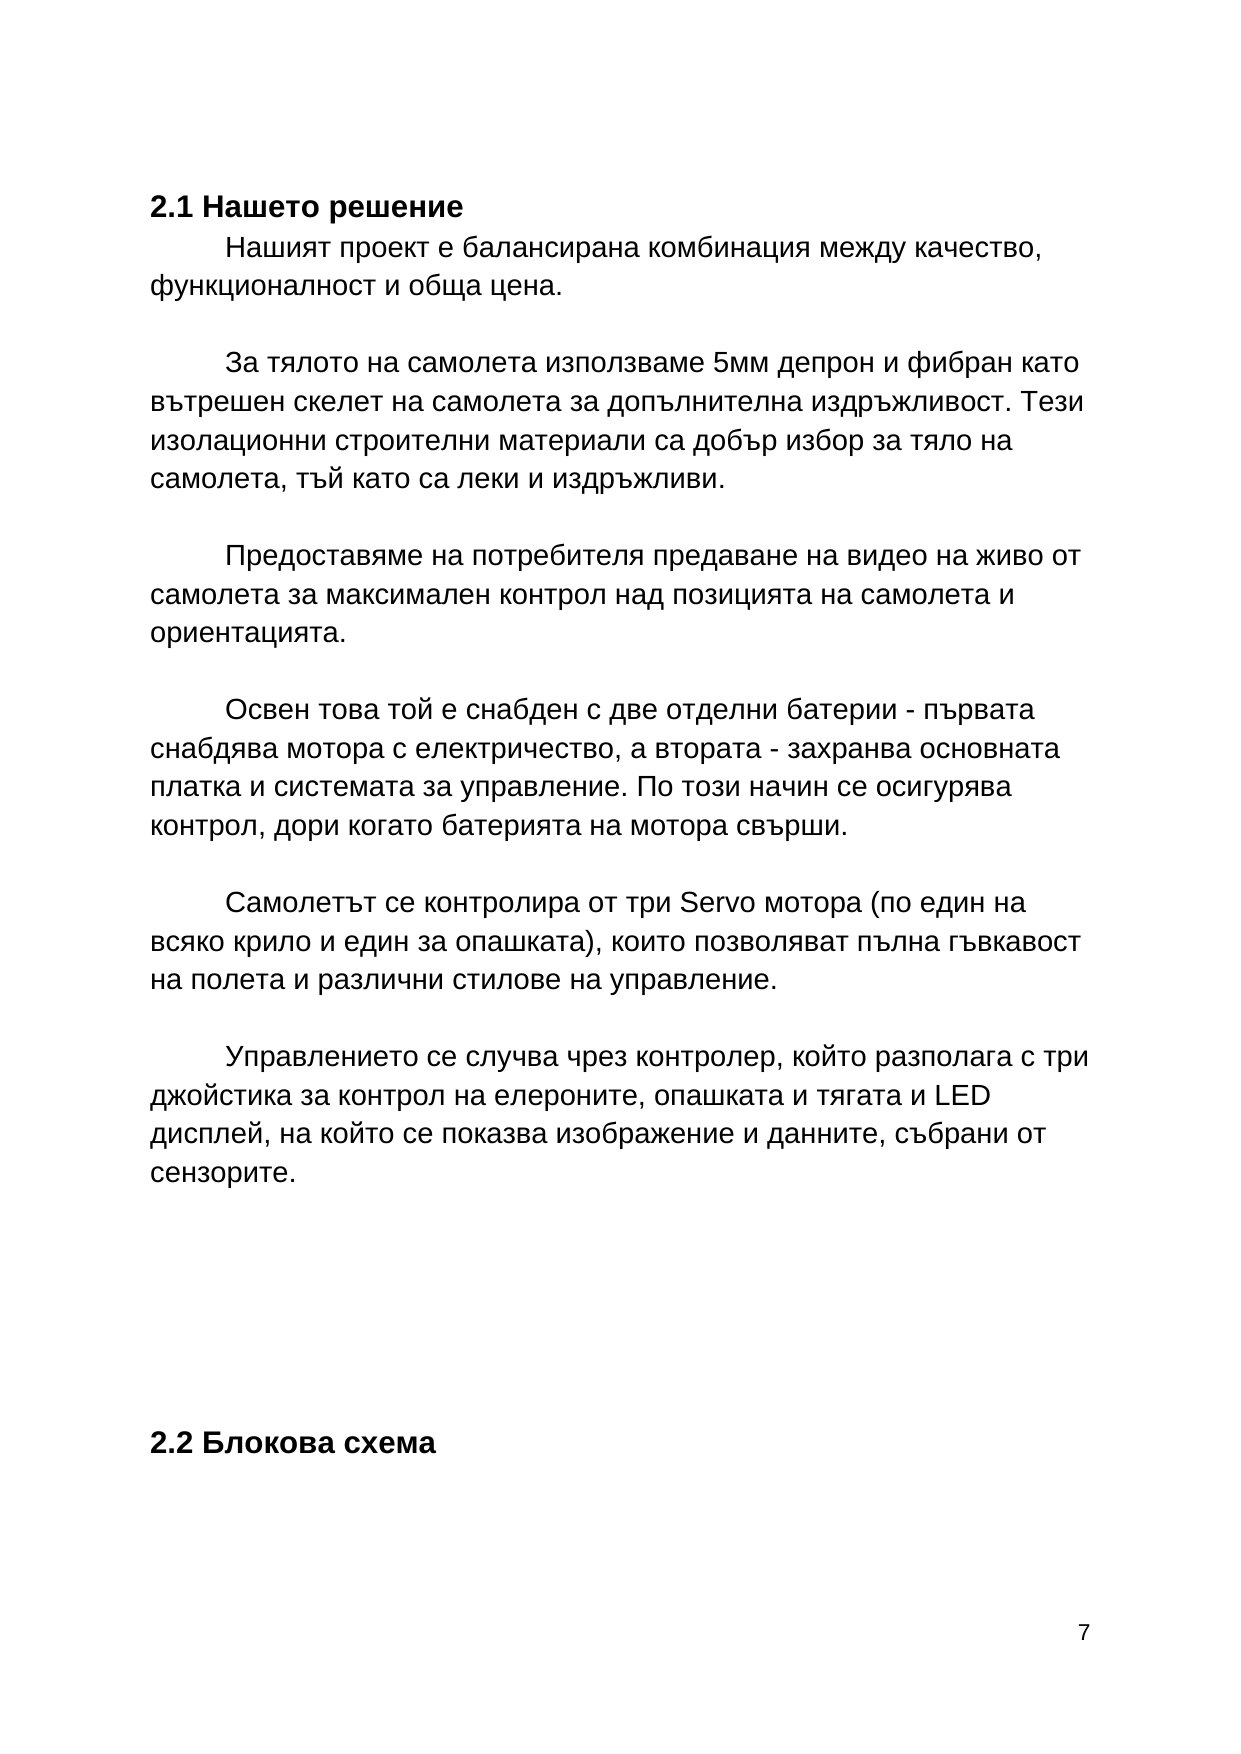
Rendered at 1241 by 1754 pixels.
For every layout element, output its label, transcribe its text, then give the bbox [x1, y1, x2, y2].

text Нашият проект е балансирана комбинация между качество, функционалност и обща цена. [150, 230, 1090, 302]
text Освен това той е снабден с две отделни батерии - първата снабдява мотора с електричество, а втората - захранва основната платка и системата за управление. По този начин се осигурява контрол, дори когато батерията на мотора свърши. [150, 692, 1090, 841]
text За тялото на самолета използваме 5мм депрон и фибран като вътрешен скелет на самолета за допълнителна издръжливост. Тези изолационни строителни материали са добър избор за тяло на самолета, тъй като са леки и издръжливи. [150, 345, 1090, 494]
text 2.1 Нашето решение [150, 188, 1090, 224]
text 2.2 Блокова схема [150, 1424, 1090, 1461]
text Управлението се случва чрез контролер, който разполага с три джойстика за контрол на елероните, опашката и тягата и LED дисплей, на който се показва изображение и данните, събрани от сензорите. [150, 1039, 1090, 1188]
text Предоставяме на потребителя предаване на видео на живо от самолета за максимален контрол над позицията на самолета и ориентацията. [150, 538, 1090, 649]
text Самолетът се контролира от три Servo мотора (по един на всяко крило и един за опашката), които позволяват пълна гъвкавост на полета и различни стилове на управление. [150, 885, 1090, 996]
